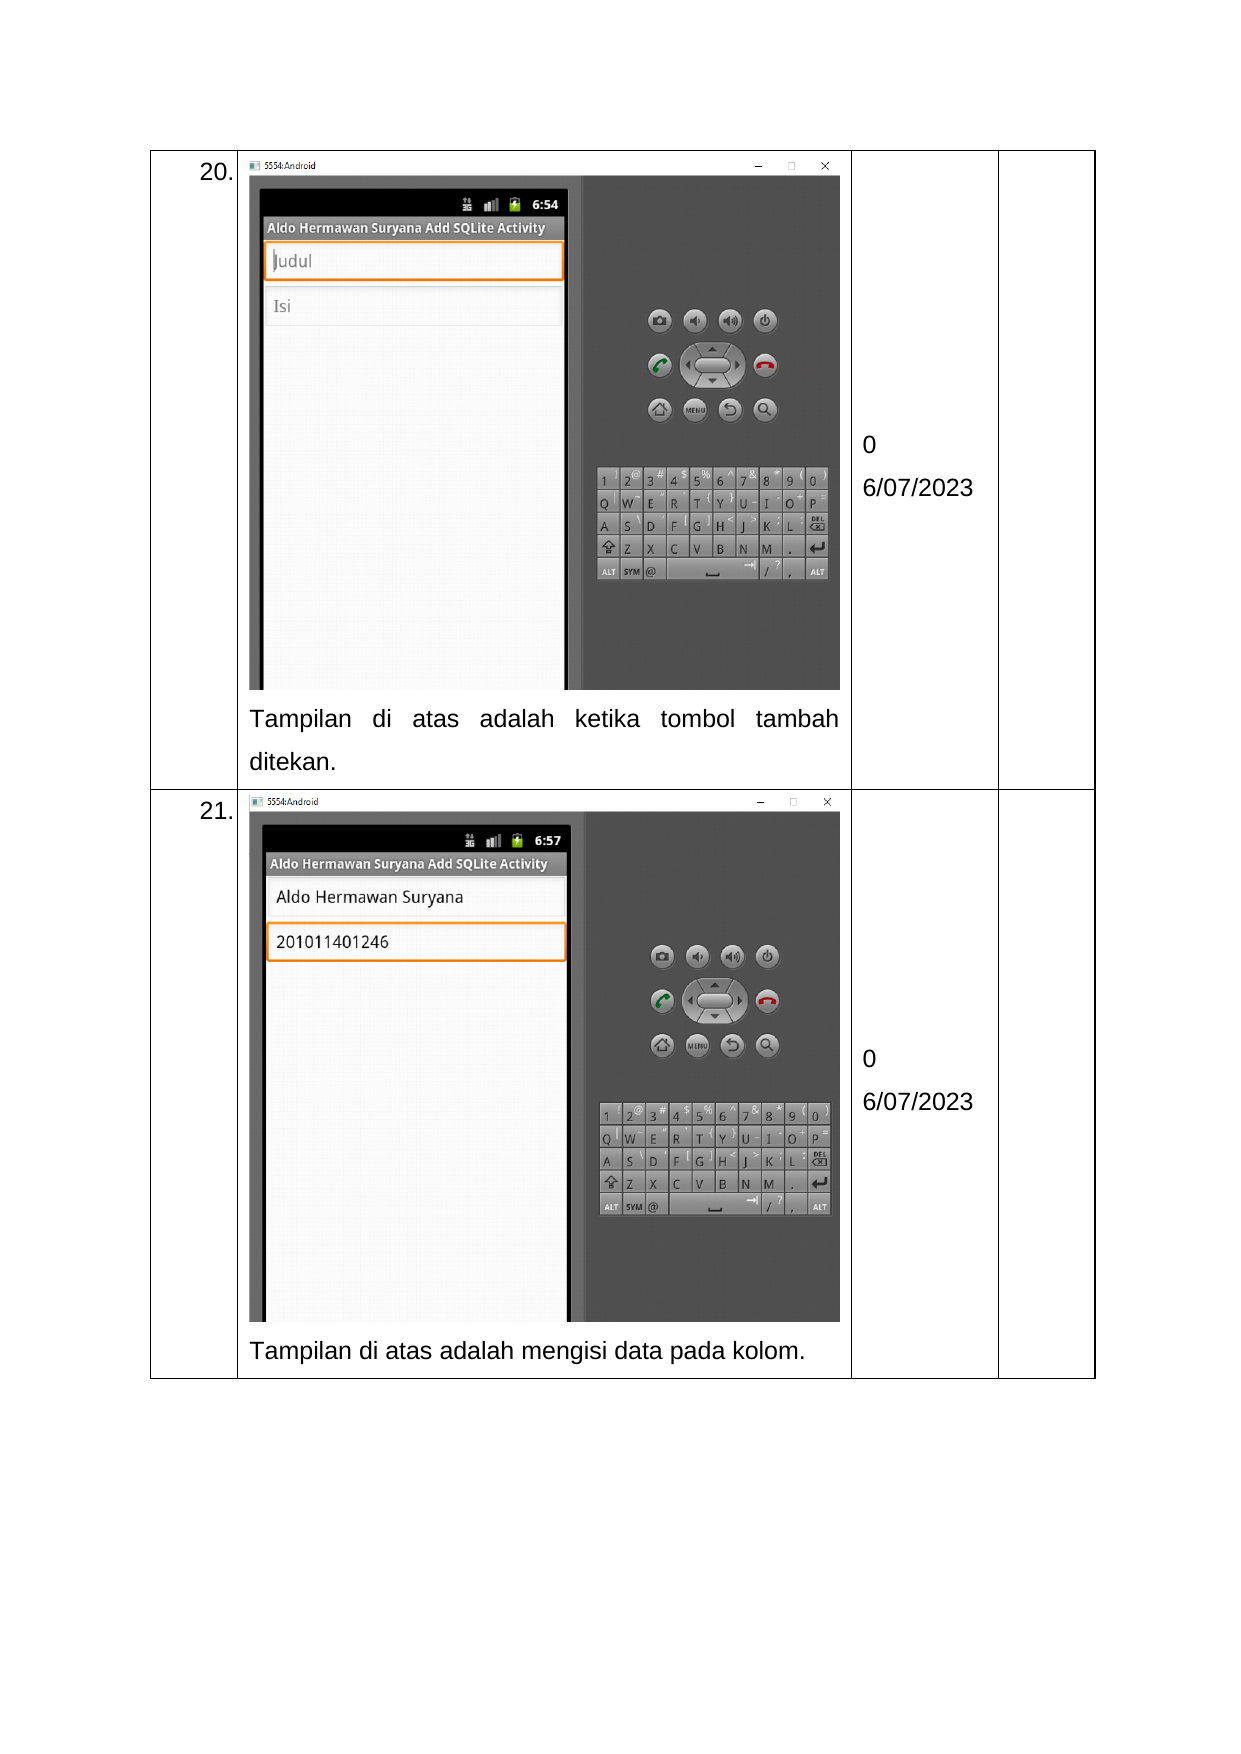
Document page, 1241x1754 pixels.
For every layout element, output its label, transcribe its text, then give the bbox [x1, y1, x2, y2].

table_cell Tampilan di atas adalah mengisi data pada kolom. [238, 790, 851, 1378]
table_cell Tampilan di atas adalah ketika tombol tambah ditekan. [238, 151, 851, 789]
table_cell [151, 790, 237, 1378]
picture [249, 795, 840, 1322]
table_cell [999, 151, 1094, 789]
table_cell [999, 790, 1094, 1378]
table_cell 06/07/2023 [852, 790, 998, 1378]
table_cell [151, 151, 237, 789]
picture [249, 157, 840, 690]
table_cell 06/07/2023 [852, 151, 998, 789]
